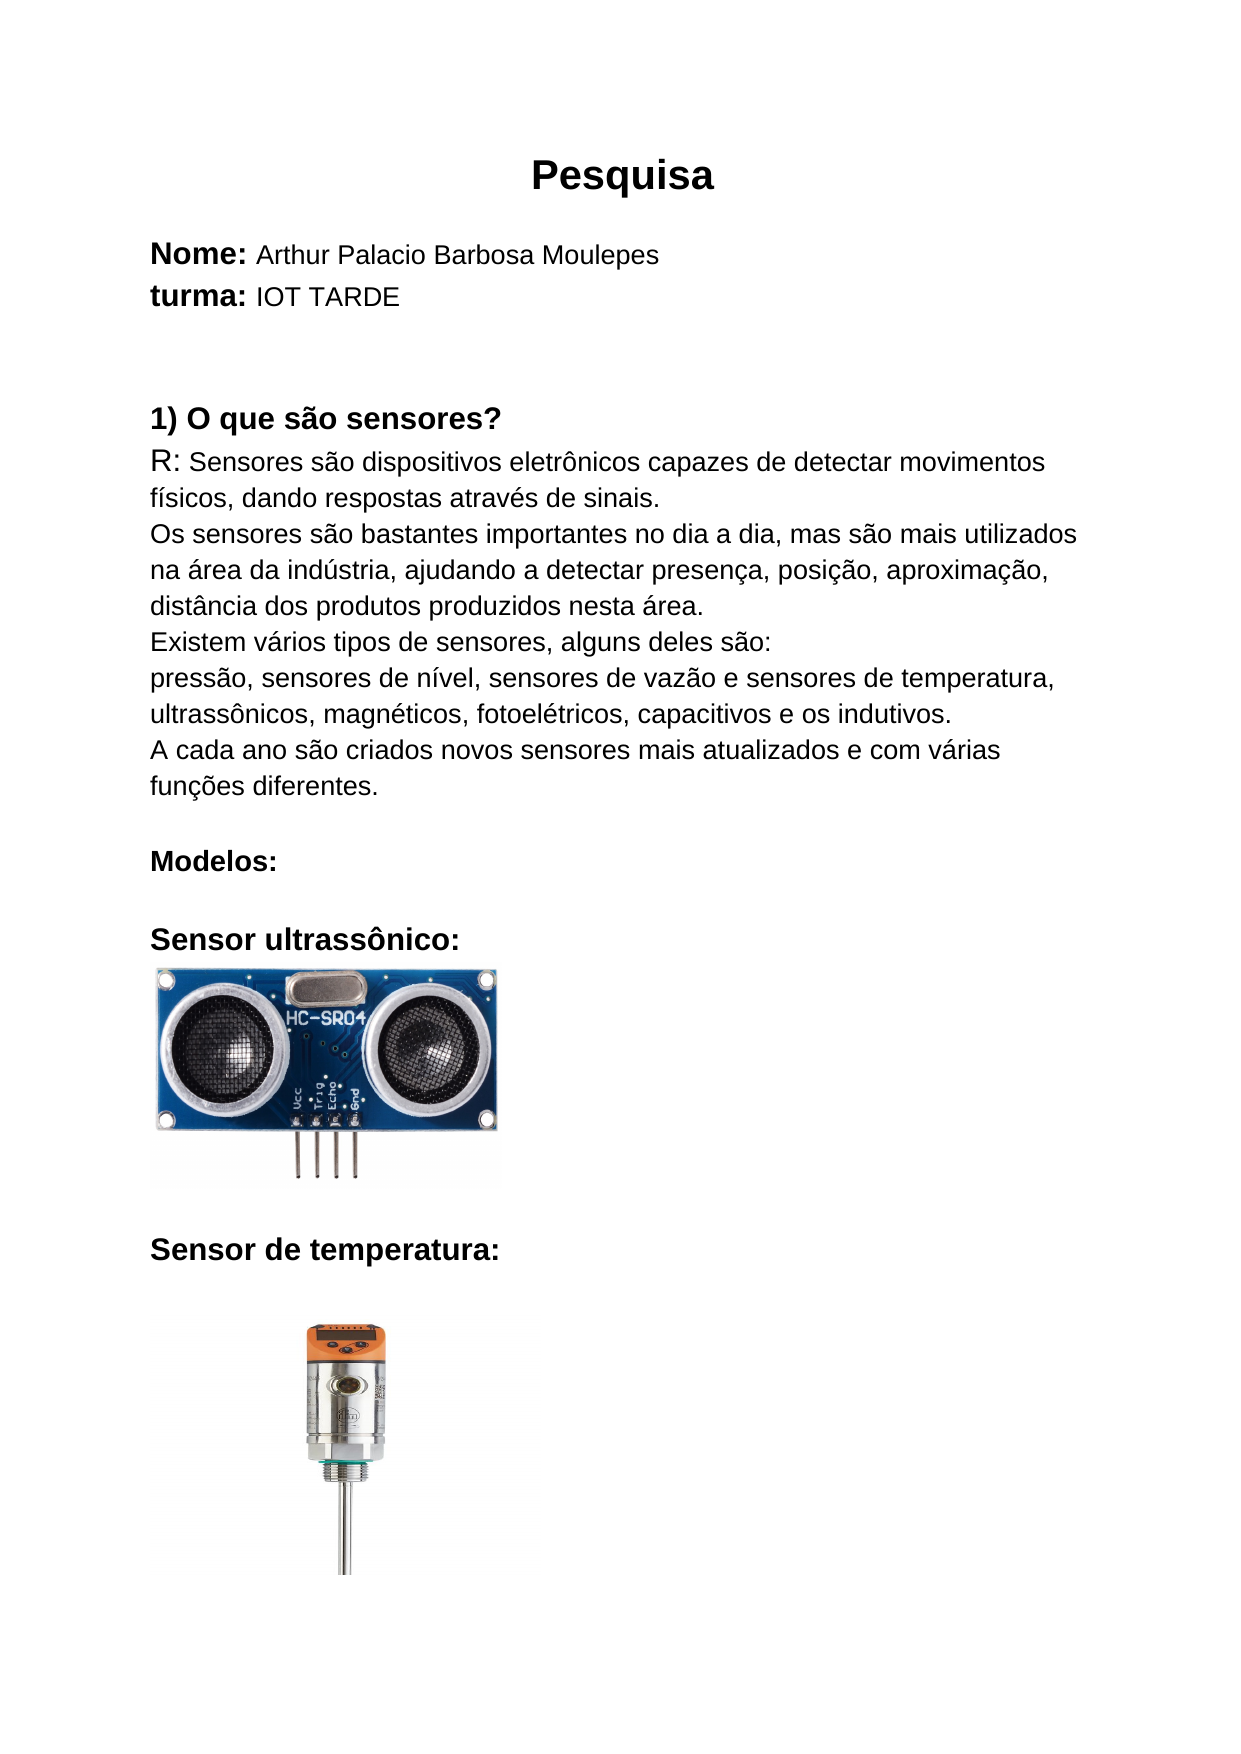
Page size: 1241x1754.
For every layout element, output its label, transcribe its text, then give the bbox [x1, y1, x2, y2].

text Pesquisa [150, 150, 1094, 198]
text A cada ano são criados novos sensores mais atualizados e com várias funções diferentes. [150, 734, 1094, 801]
text pressão, sensores de nível, sensores de vazão e sensores de temperatura, ultrassônicos, magnéticos, fotoelétricos, capacitivos e os indutivos. [150, 662, 1094, 729]
picture [150, 1313, 542, 1575]
text Existem vários tipos de sensores, alguns deles são: [150, 626, 1094, 657]
text turma: IOT TARDE [150, 277, 1084, 312]
text Sensor de temperatura: [150, 1231, 1094, 1266]
text R: Sensores são dispositivos eletrônicos capazes de detectar movimentos físicos, dando respostas através de sinais. [150, 442, 1094, 513]
picture [150, 962, 502, 1189]
text Os sensores são bastantes importantes no dia a dia, mas são mais utilizados na área da indústria, ajudando a detectar presença, posição, aproximação, distância dos produtos produzidos nesta área. [150, 518, 1094, 621]
text 1) O que são sensores? [150, 400, 1094, 436]
text Modelos: [150, 844, 1094, 878]
text Nome: Arthur Palacio Barbosa Moulepes [150, 235, 1094, 271]
text Sensor ultrassônico: [150, 921, 1094, 957]
